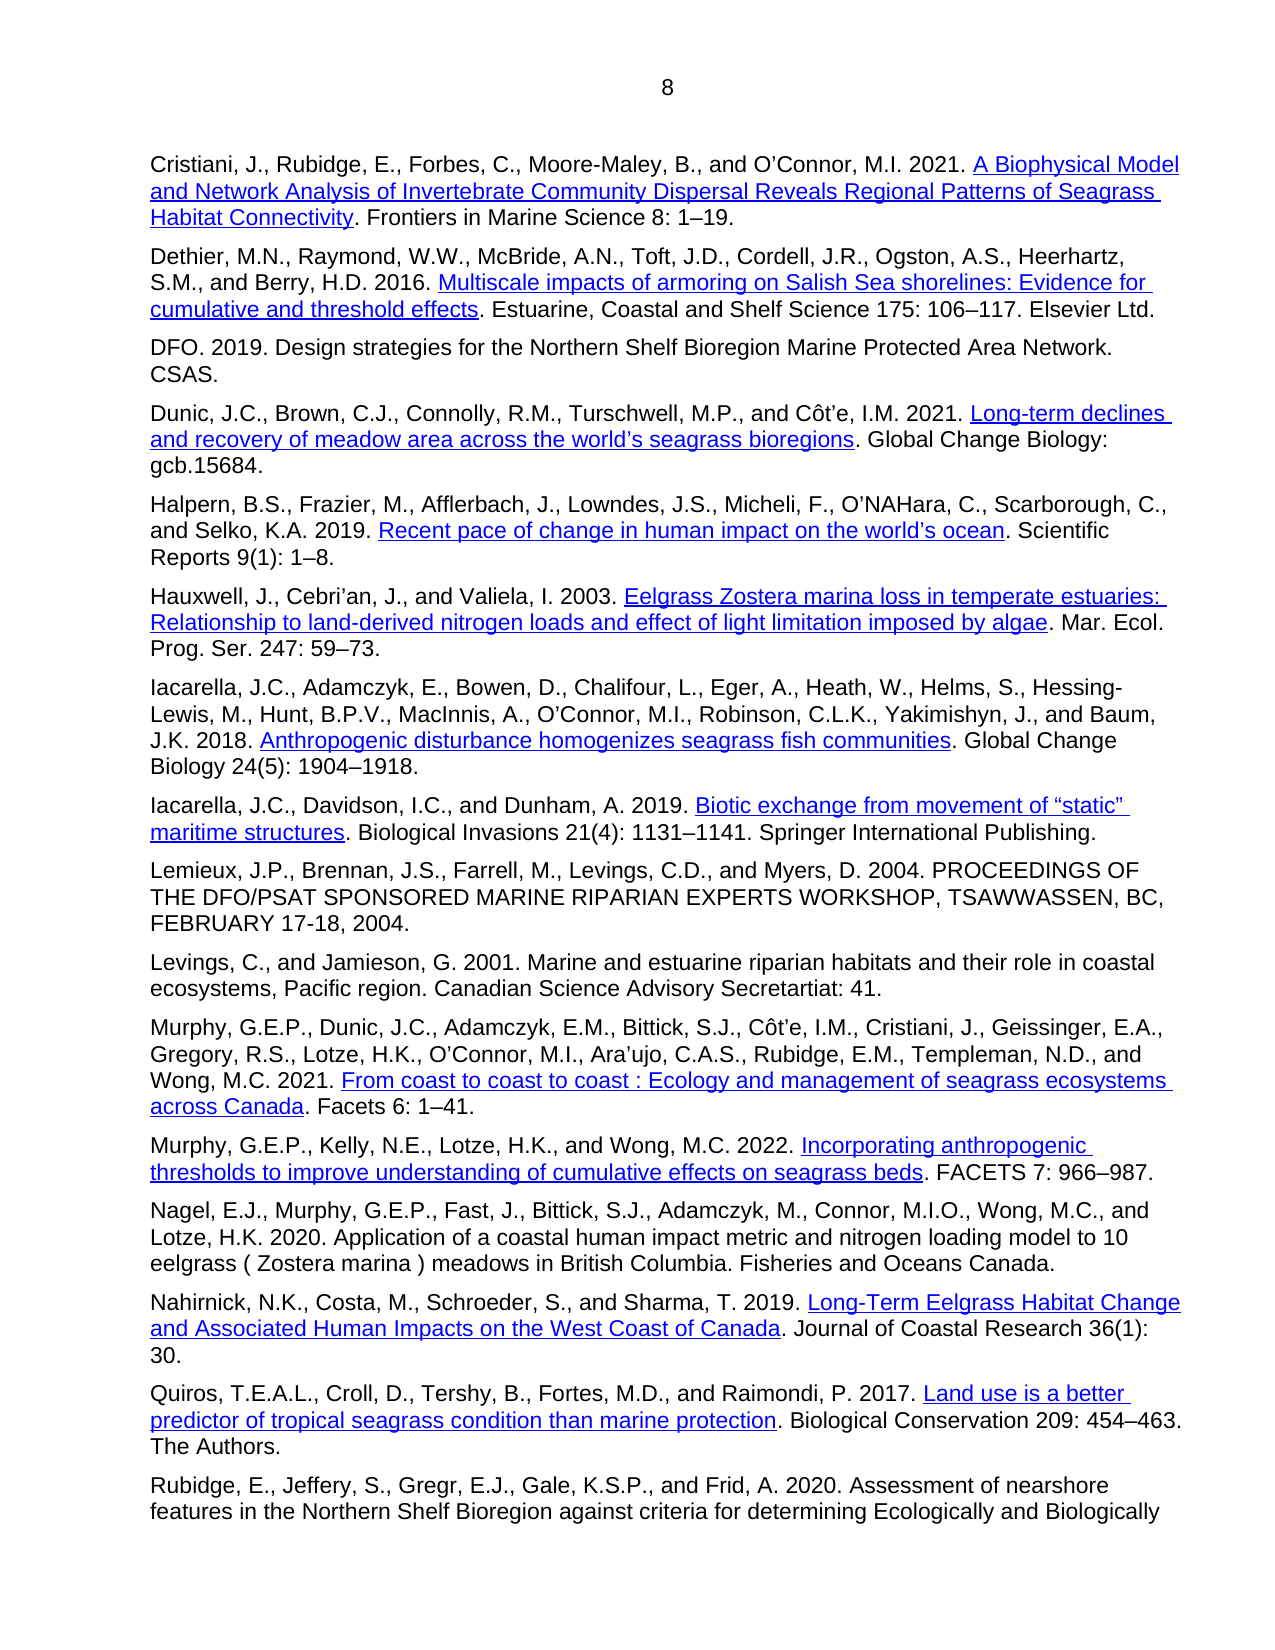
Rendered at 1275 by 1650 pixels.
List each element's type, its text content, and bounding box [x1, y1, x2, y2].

text Nagel, E.J., Murphy, G.E.P., Fast, J., Bittick, S.J., Adamczyk, M., Connor, M.I.O., Wong, M.C., and Lotze, H.K. 2020. Application of a coastal human impact metric and nitrogen loading model to 10 eelgrass ( Zostera marina ) meadows in British Columbia. Fisheries and Oceans Canada. [150, 1197, 1185, 1276]
text Lemieux, J.P., Brennan, J.S., Farrell, M., Levings, C.D., and Myers, D. 2004. PROCEEDINGS OF THE DFO/PSAT SPONSORED MARINE RIPARIAN EXPERTS WORKSHOP, TSAWWASSEN, BC, FEBRUARY 17-18, 2004. [150, 857, 1185, 936]
text Murphy, G.E.P., Kelly, N.E., Lotze, H.K., and Wong, M.C. 2022. Incorporating anthropogenic thresholds to improve understanding of cumulative effects on seagrass beds. FACETS 7: 966–987. [150, 1132, 1185, 1185]
text Dethier, M.N., Raymond, W.W., McBride, A.N., Toft, J.D., Cordell, J.R., Ogston, A.S., Heerhartz, S.M., and Berry, H.D. 2016. Multiscale impacts of armoring on Salish Sea shorelines: Evidence for cumulative and threshold effects. Estuarine, Coastal and Shelf Science 175: 106–117. Elsevier Ltd. [150, 243, 1185, 322]
text Quiros, T.E.A.L., Croll, D., Tershy, B., Fortes, M.D., and Raimondi, P. 2017. Land use is a better predictor of tropical seagrass condition than marine protection. Biological Conservation 209: 454–463. The Authors. [150, 1380, 1185, 1459]
text Levings, C., and Jamieson, G. 2001. Marine and estuarine riparian habitats and their role in coastal ecosystems, Pacific region. Canadian Science Advisory Secretartiat: 41. [150, 949, 1185, 1002]
text Dunic, J.C., Brown, C.J., Connolly, R.M., Turschwell, M.P., and Côt’e, I.M. 2021. Long‐term declines and recovery of meadow area across the world’s seagrass bioregions. Global Change Biology: gcb.15684. [150, 399, 1185, 479]
text Murphy, G.E.P., Dunic, J.C., Adamczyk, E.M., Bittick, S.J., Côt’e, I.M., Cristiani, J., Geissinger, E.A., Gregory, R.S., Lotze, H.K., O’Connor, M.I., Ara’ujo, C.A.S., Rubidge, E.M., Templeman, N.D., and Wong, M.C. 2021. From coast to coast to coast : Ecology and management of seagrass ecosystems across Canada. Facets 6: 1–41. [150, 1014, 1185, 1119]
text Hauxwell, J., Cebri’an, J., and Valiela, I. 2003. Eelgrass Zostera marina loss in temperate estuaries: Relationship to land-derived nitrogen loads and effect of light limitation imposed by algae. Mar. Ecol. Prog. Ser. 247: 59–73. [150, 583, 1185, 662]
text DFO. 2019. Design strategies for the Northern Shelf Bioregion Marine Protected Area Network. CSAS. [150, 334, 1185, 387]
text Iacarella, J.C., Adamczyk, E., Bowen, D., Chalifour, L., Eger, A., Heath, W., Helms, S., Hessing-Lewis, M., Hunt, B.P.V., MacInnis, A., O’Connor, M.I., Robinson, C.L.K., Yakimishyn, J., and Baum, J.K. 2018. Anthropogenic disturbance homogenizes seagrass fish communities. Global Change Biology 24(5): 1904–1918. [150, 674, 1185, 780]
text Cristiani, J., Rubidge, E., Forbes, C., Moore-Maley, B., and O’Connor, M.I. 2021. A Biophysical Model and Network Analysis of Invertebrate Community Dispersal Reveals Regional Patterns of Seagrass Habitat Connectivity. Frontiers in Marine Science 8: 1–19. [150, 151, 1185, 230]
text Halpern, B.S., Frazier, M., Afflerbach, J., Lowndes, J.S., Micheli, F., O’NAHara, C., Scarborough, C., and Selko, K.A. 2019. Recent pace of change in human impact on the world’s ocean. Scientific Reports 9(1): 1–8. [150, 491, 1185, 570]
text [150, 1472, 1185, 1525]
text Iacarella, J.C., Davidson, I.C., and Dunham, A. 2019. Biotic exchange from movement of “static” maritime structures. Biological Invasions 21(4): 1131–1141. Springer International Publishing. [150, 792, 1185, 845]
text Nahirnick, N.K., Costa, M., Schroeder, S., and Sharma, T. 2019. Long-Term Eelgrass Habitat Change and Associated Human Impacts on the West Coast of Canada. Journal of Coastal Research 36(1): 30. [150, 1289, 1185, 1368]
